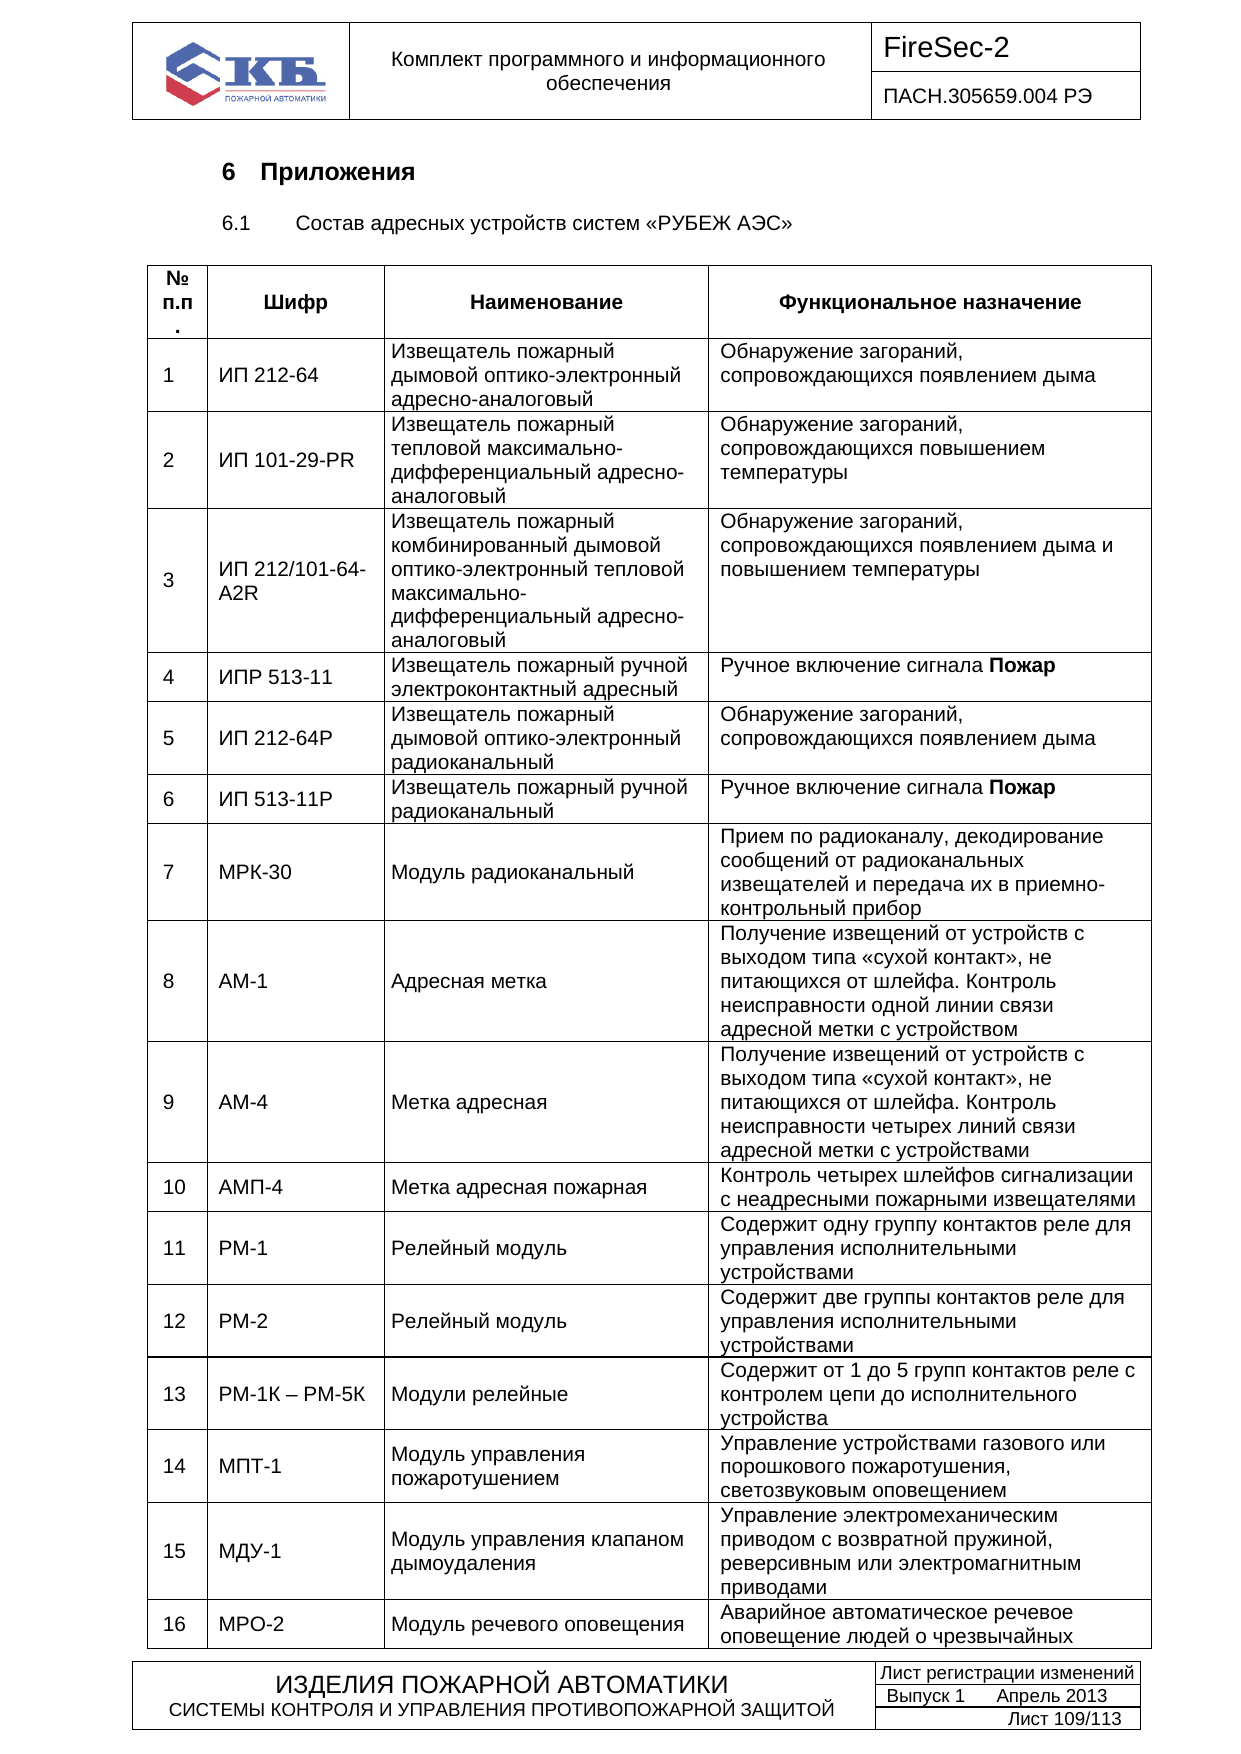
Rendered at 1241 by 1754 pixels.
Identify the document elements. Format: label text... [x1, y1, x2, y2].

table_cell [148, 1285, 207, 1356]
table_cell [148, 921, 207, 1041]
table_cell [148, 1503, 207, 1599]
table_cell Прием по радиоканалу, декодирование сообщений от радиоканальных извещателей и передача их в приемно-контрольный прибор [709, 824, 1151, 920]
table_cell Обнаружение загораний, сопровождающихся появлением дыма и повышением температуры [709, 509, 1151, 652]
table_cell Аварийное автоматическое речевое оповещение людей о чрезвычайных ситуациях [709, 1600, 1151, 1648]
table_cell Модуль речевого оповещения [385, 1600, 708, 1648]
table_cell [148, 339, 207, 411]
table_cell МРО-2 [208, 1600, 384, 1648]
subtitle Состав адресных устройств систем «РУБЕЖ АЭС» [148, 211, 1122, 234]
table_cell [148, 1430, 207, 1502]
table_cell Релейный модуль [385, 1212, 708, 1283]
table_cell [148, 1600, 207, 1648]
table_cell [148, 1358, 207, 1429]
table_cell Обнаружение загораний, сопровождающихся появлением дыма [709, 339, 1151, 411]
table_cell [148, 702, 207, 774]
table_cell РМ-2 [208, 1285, 384, 1356]
table_cell [148, 412, 207, 507]
table_cell Метка адресная пожарная [385, 1163, 708, 1211]
table_cell Модуль управления пожаротушением [385, 1430, 708, 1502]
table_cell Релейный модуль [385, 1285, 708, 1356]
table_cell Модуль радиоканальный [385, 824, 708, 920]
table_cell ИП 212-64Р [208, 702, 384, 774]
table_cell [148, 1042, 207, 1162]
table_header № п.п. [148, 266, 207, 338]
table_header Функциональное назначение [709, 266, 1151, 338]
table_cell ИПР 513-11 [208, 653, 384, 701]
table_cell Адресная метка [385, 921, 708, 1041]
table_cell РМ-1 [208, 1212, 384, 1283]
table_cell АМ-1 [208, 921, 384, 1041]
table_cell [148, 1212, 207, 1283]
table_cell Извещатель пожарный дымовой оптико-электронный адресно-аналоговый [385, 339, 708, 411]
subtitle Приложения [148, 157, 1122, 186]
table_cell АМ-4 [208, 1042, 384, 1162]
table_cell АМП-4 [208, 1163, 384, 1211]
table_cell Содержит две группы контактов реле для управления исполнительными устройствами [709, 1285, 1151, 1356]
table_cell Контроль четырех шлейфов сигнализации с неадресными пожарными извещателями [709, 1163, 1151, 1211]
table_cell [148, 775, 207, 823]
table_cell Обнаружение загораний, сопровождающихся повышением температуры [709, 412, 1151, 507]
table_cell МРК-30 [208, 824, 384, 920]
table_cell РМ-1К – РМ-5К [208, 1358, 384, 1429]
table_cell Метка адресная [385, 1042, 708, 1162]
table_cell [148, 1163, 207, 1211]
table_cell ИП 101-29-РR [208, 412, 384, 507]
table_cell МДУ-1 [208, 1503, 384, 1599]
table_cell [148, 824, 207, 920]
table_cell Извещатель пожарный дымовой оптико-электронный радиоканальный [385, 702, 708, 774]
table_header Шифр [208, 266, 384, 338]
table_cell Ручное включение сигнала Пожар [709, 653, 1151, 701]
table_cell Ручное включение сигнала Пожар [709, 775, 1151, 823]
table_cell Получение извещений от устройств с выходом типа «сухой контакт», не питающихся от шлейфа. Контроль неисправности одной линии связи адресной метки с устройством [709, 921, 1151, 1041]
table_cell Получение извещений от устройств с выходом типа «сухой контакт», не питающихся от шлейфа. Контроль неисправности четырех линий связи адресной метки с устройствами [709, 1042, 1151, 1162]
table_cell Извещатель пожарный тепловой максимально-дифференциальный адресно-аналоговый [385, 412, 708, 507]
table_cell Содержит от 1 до 5 групп контактов реле с контролем цепи до исполнительного устройства [709, 1358, 1151, 1429]
table_cell [148, 653, 207, 701]
table_cell ИП 212/101-64-А2R [208, 509, 384, 652]
table_cell Управление электромеханическим приводом с возвратной пружиной, реверсивным или электромагнитным приводами [709, 1503, 1151, 1599]
table_cell МПТ-1 [208, 1430, 384, 1502]
table_cell Извещатель пожарный комбинированный дымовой оптико-электронный тепловой максимально-дифференциальный адресно-аналоговый [385, 509, 708, 652]
table_cell Обнаружение загораний, сопровождающихся появлением дыма [709, 702, 1151, 774]
table_cell Содержит одну группу контактов реле для управления исполнительными устройствами [709, 1212, 1151, 1283]
table_cell [148, 509, 207, 652]
table_cell ИП 212-64 [208, 339, 384, 411]
table_cell Управление устройствами газового или порошкового пожаротушения, светозвуковым оповещением [709, 1430, 1151, 1502]
table_cell Извещатель пожарный ручной электроконтактный адресный [385, 653, 708, 701]
table_cell ИП 513-11Р [208, 775, 384, 823]
table_header Наименование [385, 266, 708, 338]
picture [162, 34, 340, 115]
table_cell Модули релейные [385, 1358, 708, 1429]
table_cell Модуль управления клапаном дымоудаления [385, 1503, 708, 1599]
table_cell Извещатель пожарный ручной радиоканальный [385, 775, 708, 823]
